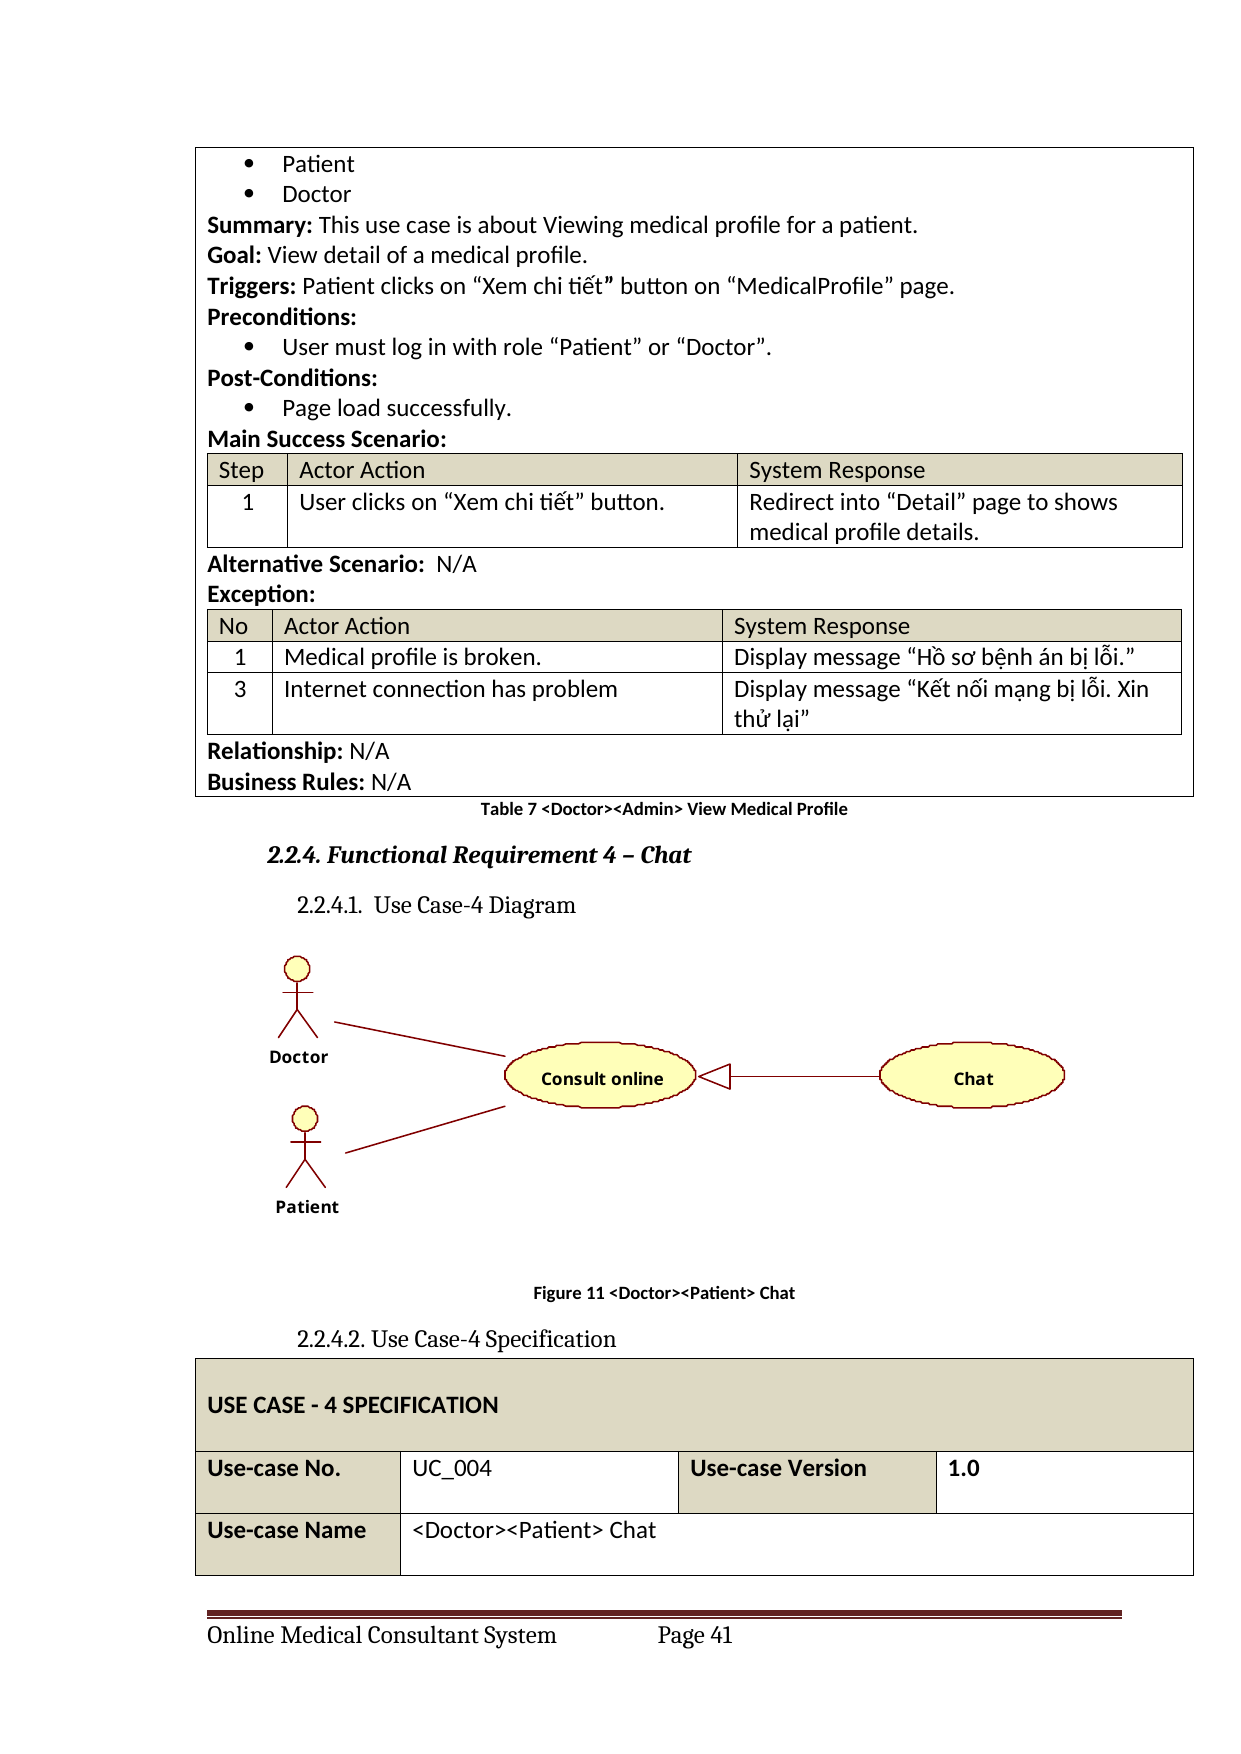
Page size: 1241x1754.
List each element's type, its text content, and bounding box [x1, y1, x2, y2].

subtitle Use Case-4 Diagram [282, 891, 1122, 919]
table_cell UC_004 [401, 1452, 678, 1513]
table_cell 1.0 [937, 1452, 1193, 1513]
table_cell Use-case Version [679, 1452, 936, 1513]
table_cell <Doctor><Patient> Chat [401, 1514, 1193, 1575]
text Figure 11 <Doctor><Patient> Chat [207, 1281, 1122, 1304]
subtitle Functional Requirement 4 – Chat [267, 841, 1122, 870]
table_cell Use-case Name [196, 1514, 400, 1575]
subtitle Use Case-4 Specification [282, 1325, 1122, 1354]
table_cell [196, 148, 1193, 796]
table_cell Use-case No. [196, 1452, 400, 1513]
table_header USE CASE - 4 SPECIFICATION [196, 1359, 1193, 1451]
text Table 7 <Doctor><Admin> View Medical Profile [207, 797, 1122, 820]
